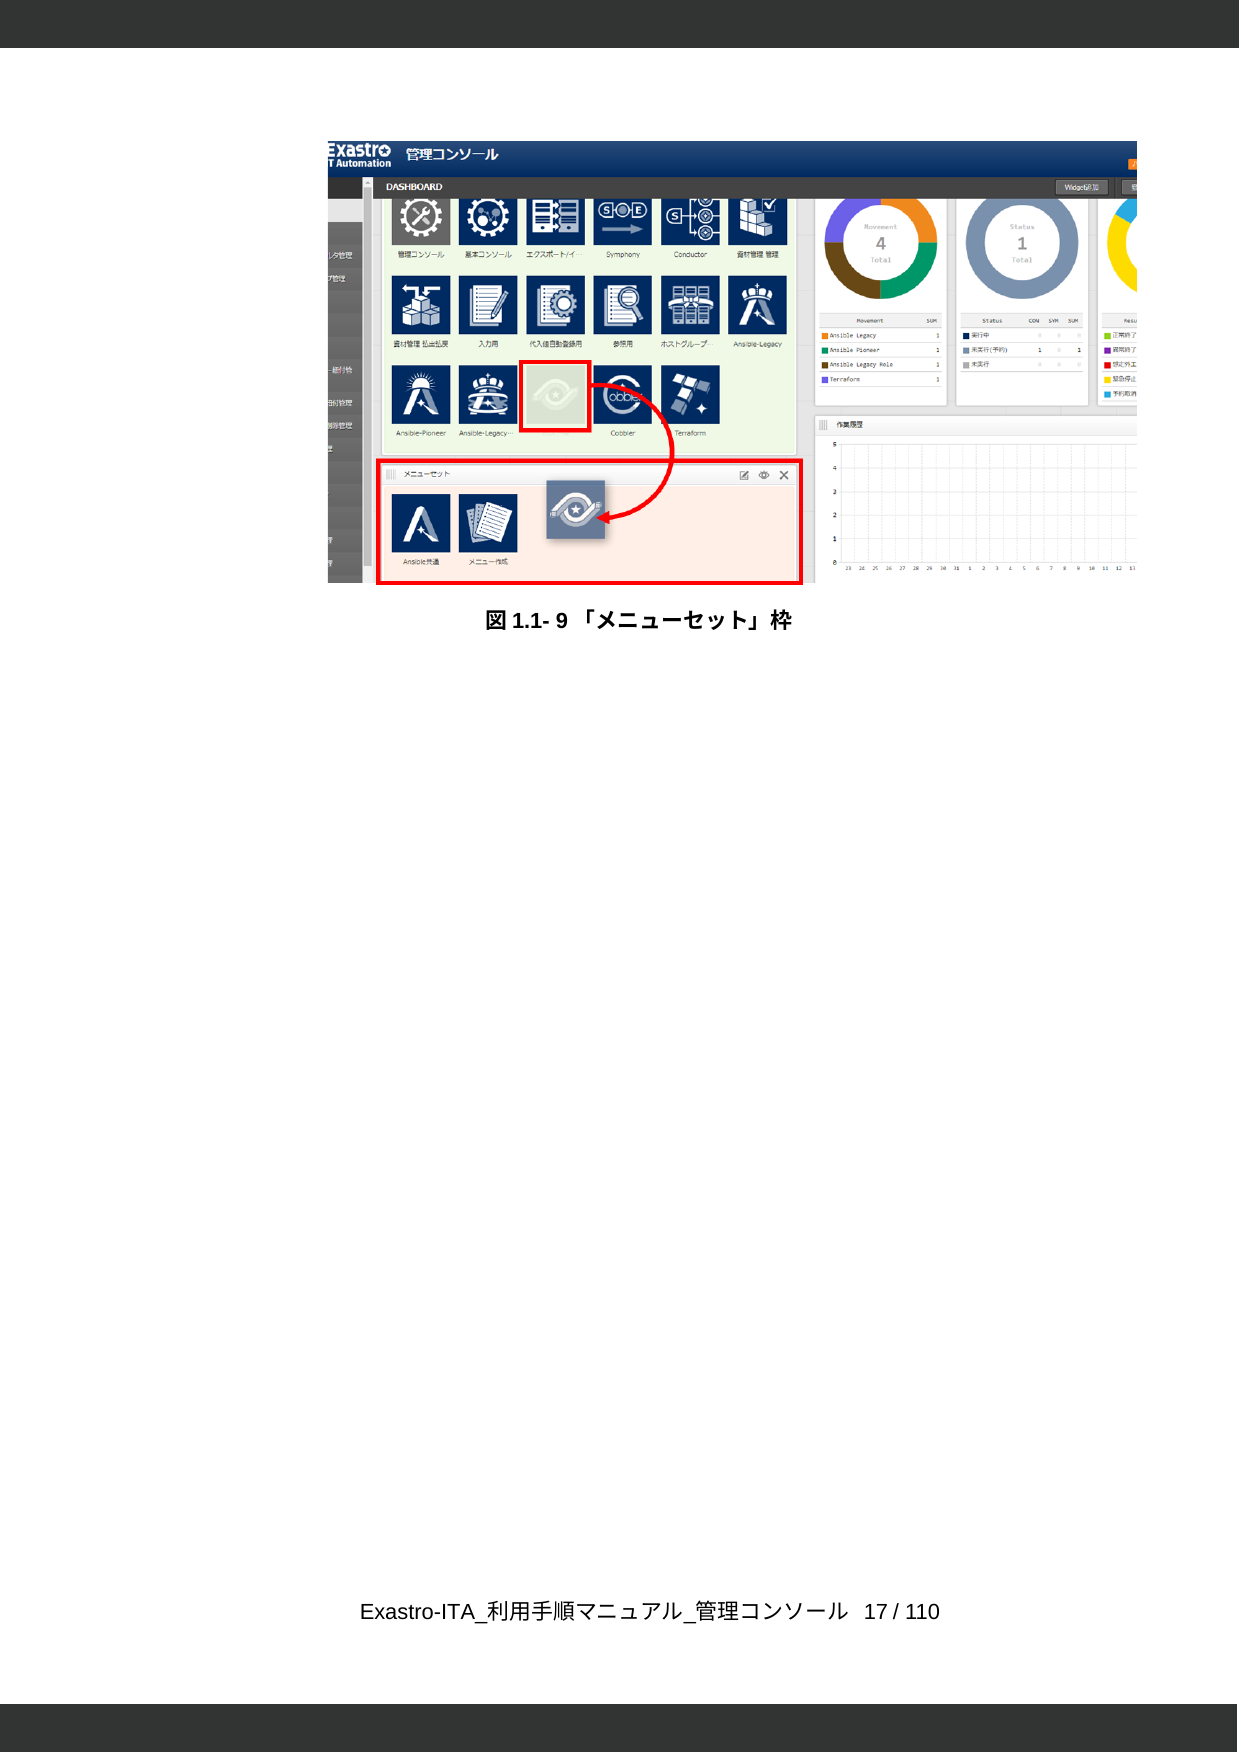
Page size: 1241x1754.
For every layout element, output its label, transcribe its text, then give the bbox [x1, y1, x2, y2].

text 図 1.1- 9 「メニューセット」枠 [148, 589, 1130, 648]
picture [0, 1704, 1237, 1752]
picture [0, 0, 1239, 48]
picture [327, 141, 1137, 585]
